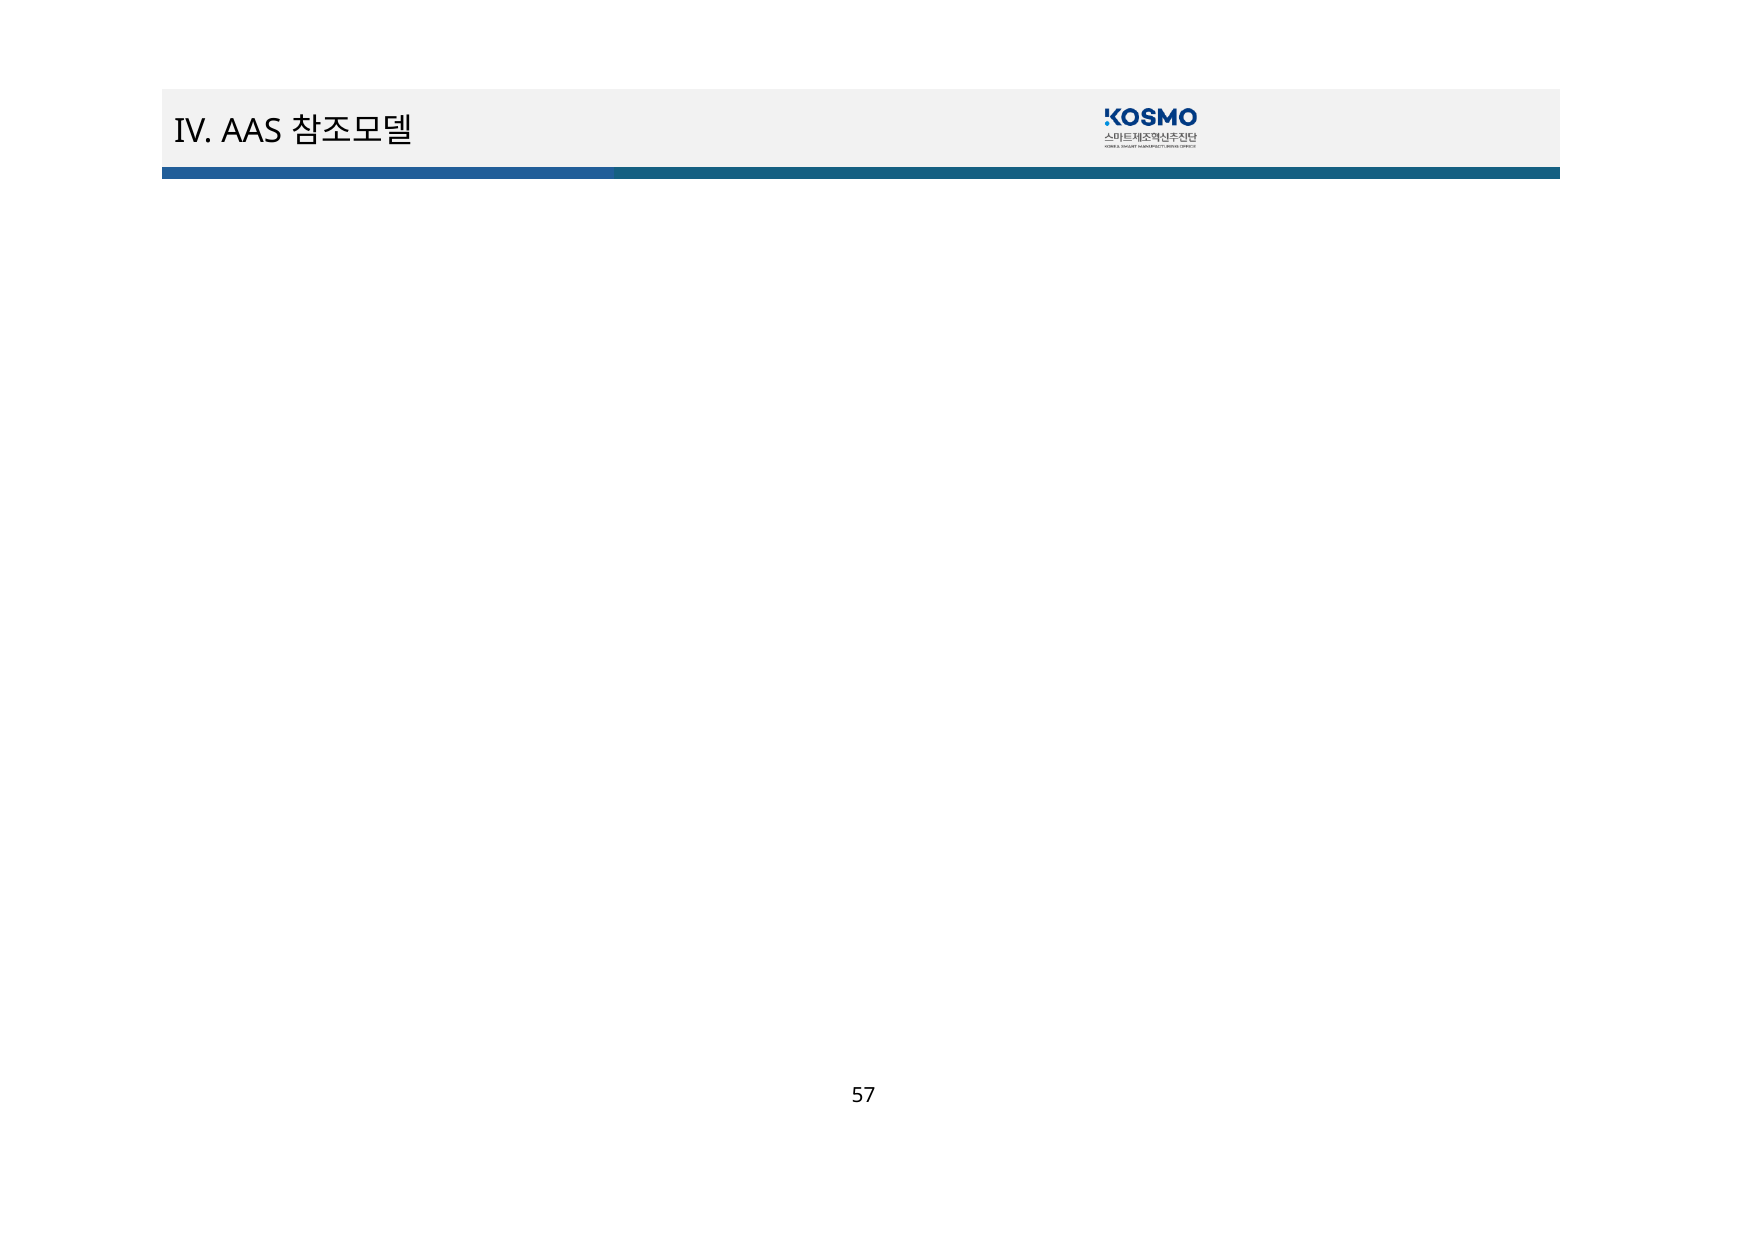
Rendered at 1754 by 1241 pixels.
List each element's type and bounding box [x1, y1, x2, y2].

picture [1104, 108, 1197, 148]
